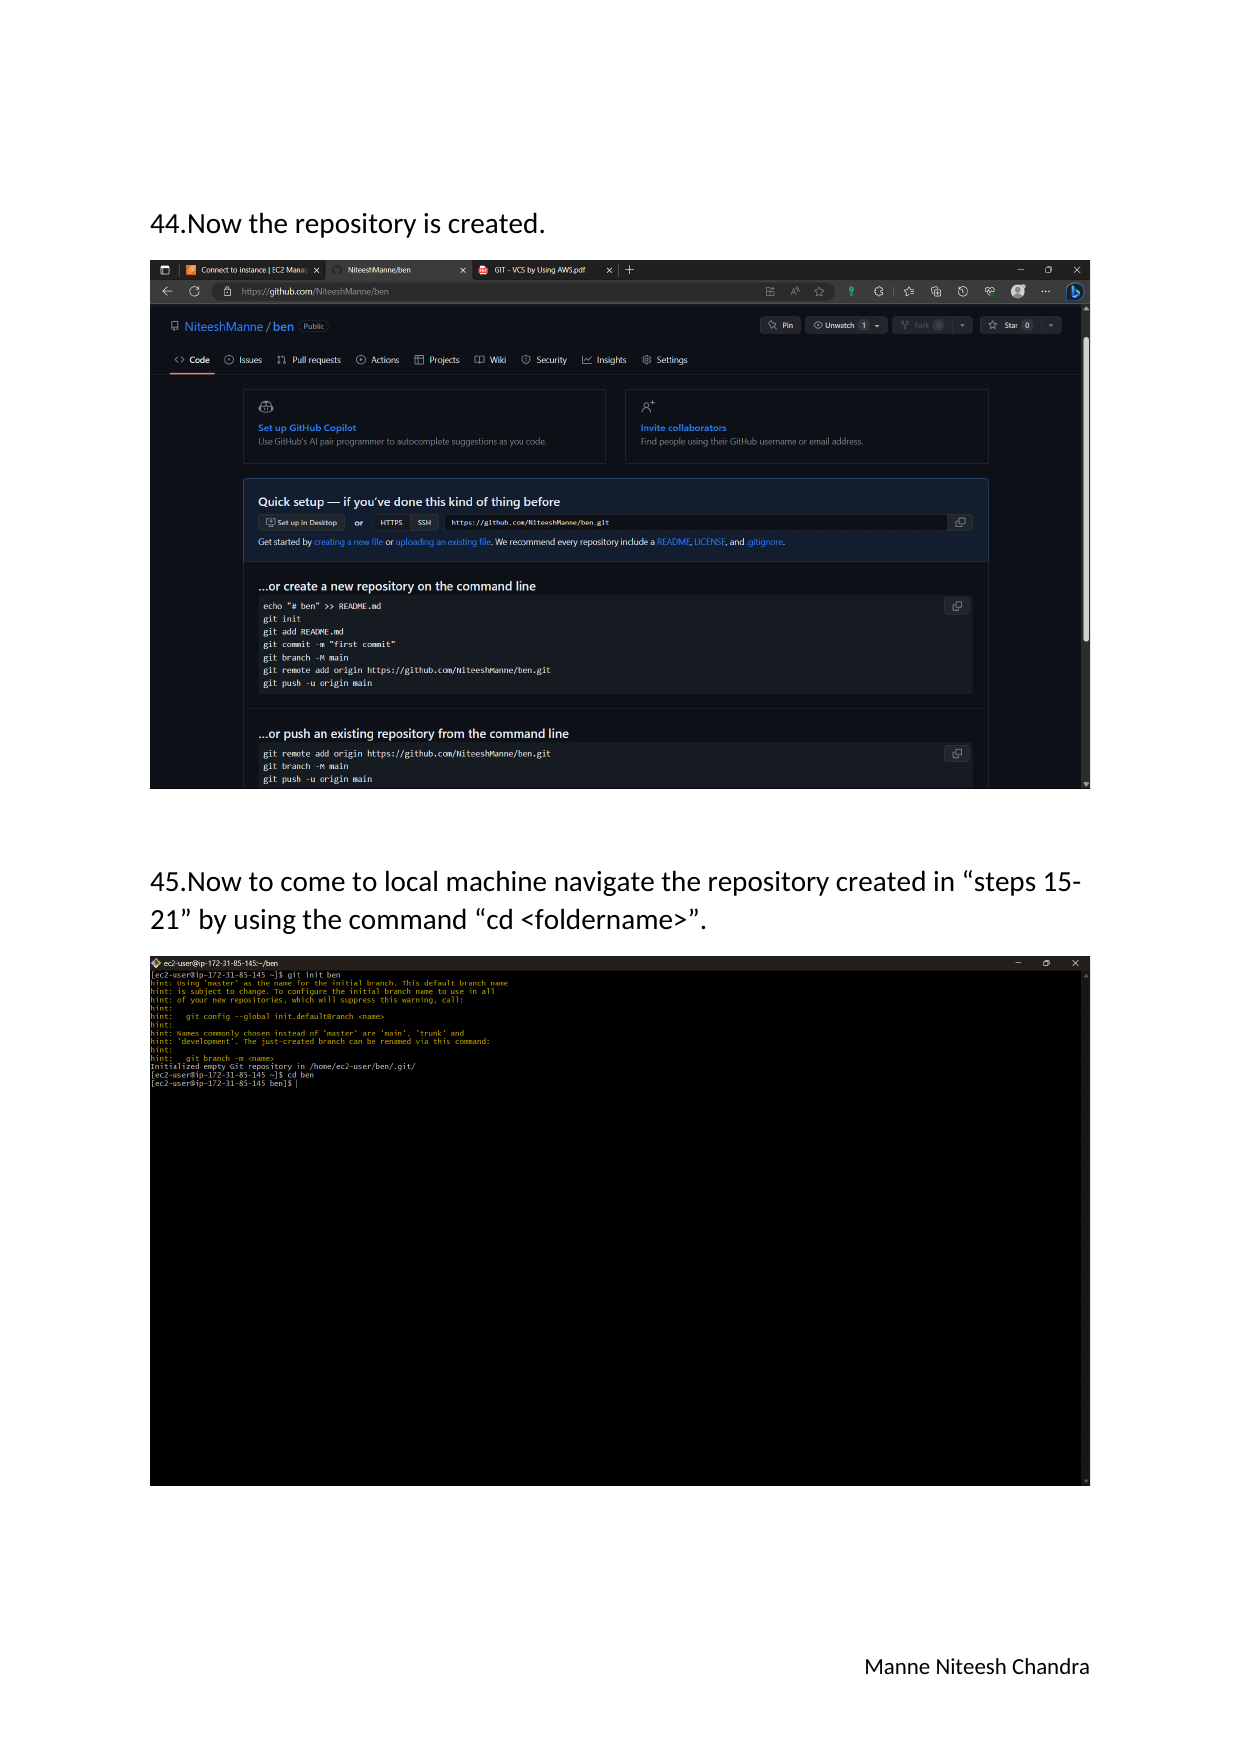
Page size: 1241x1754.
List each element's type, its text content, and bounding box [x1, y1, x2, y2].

text 44.Now the repository is created. [150, 205, 1090, 241]
picture [150, 260, 1091, 789]
picture [150, 956, 1091, 1486]
text 45.Now to come to local machine navigate the repository created in “steps 15-21” by using the command “cd <foldername>”. [150, 863, 1090, 937]
